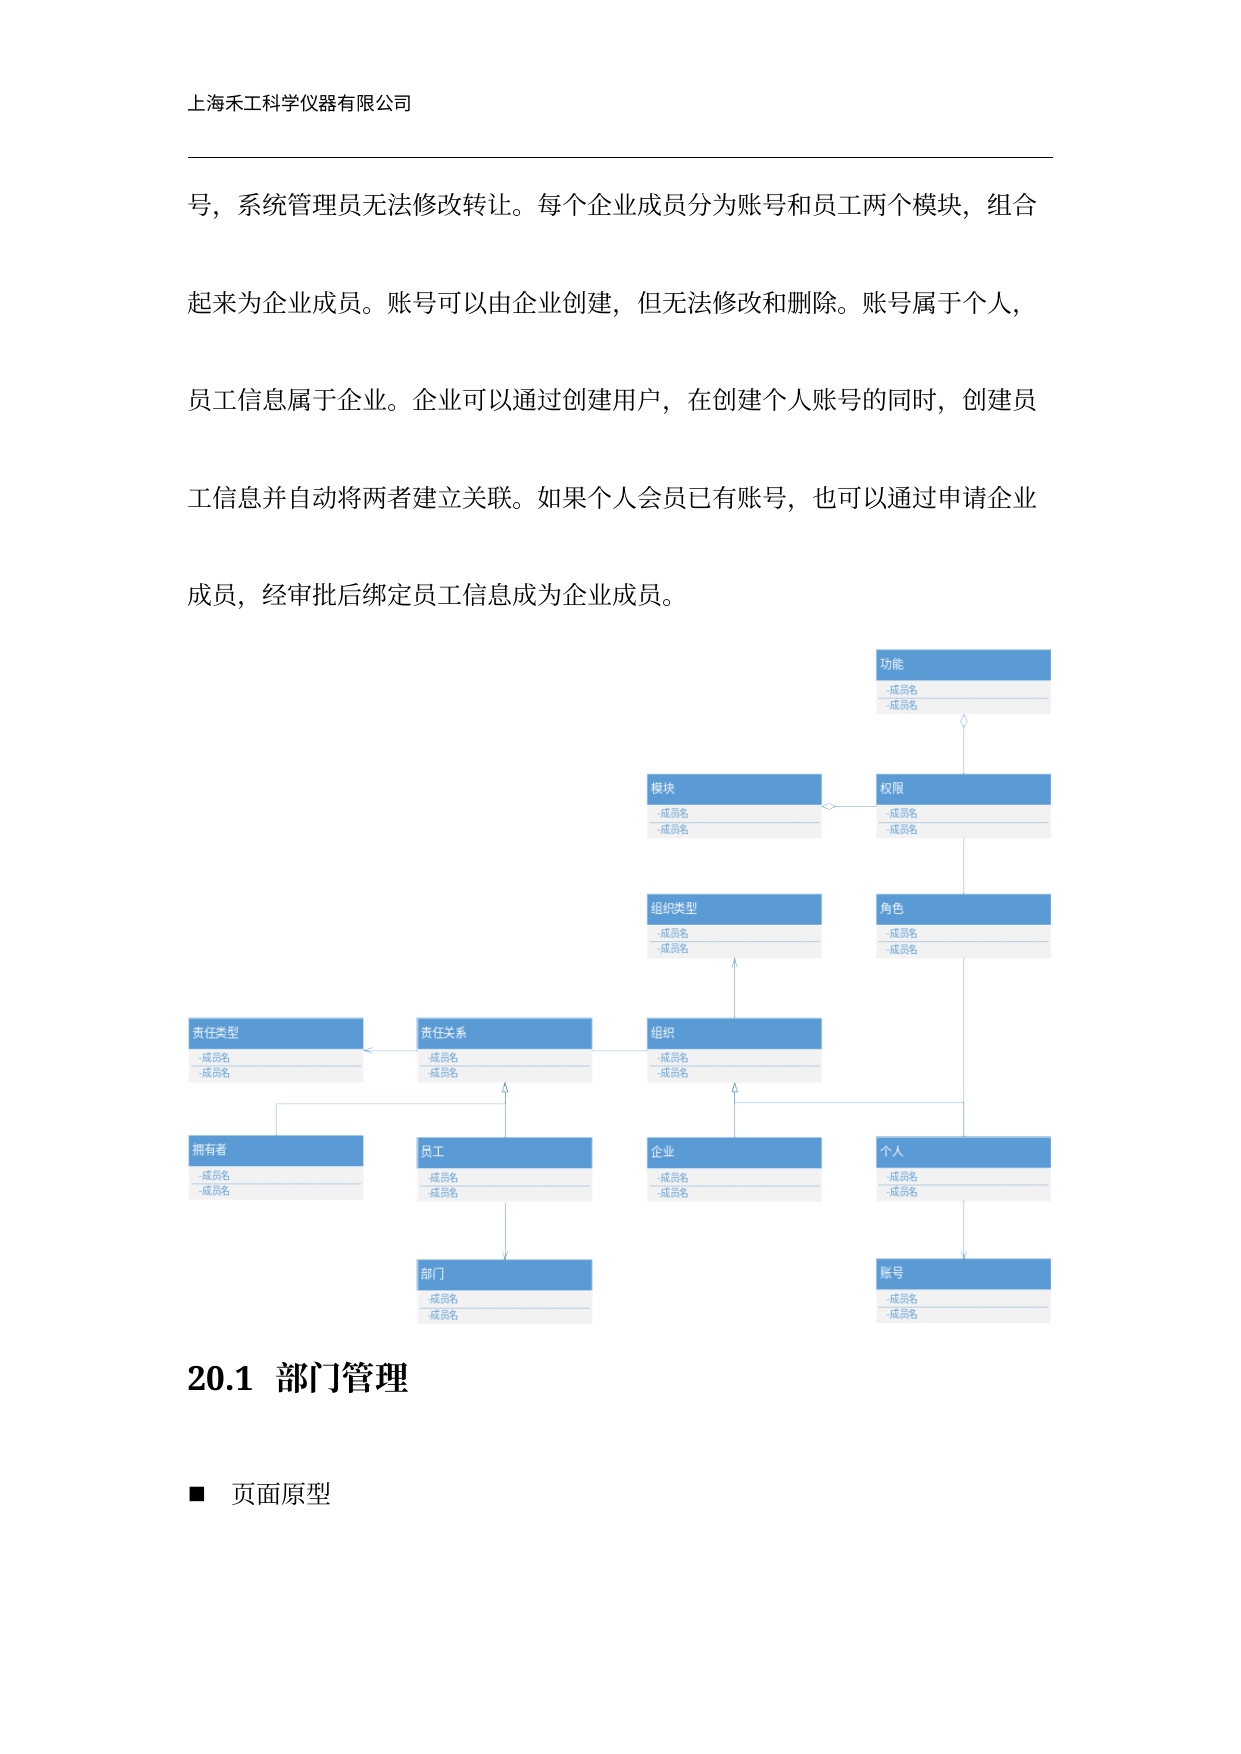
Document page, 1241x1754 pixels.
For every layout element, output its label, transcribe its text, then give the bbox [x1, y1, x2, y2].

subtitle 部门管理 [187, 1344, 1053, 1409]
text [187, 172, 1053, 627]
list 页面原型 [187, 1460, 1053, 1525]
